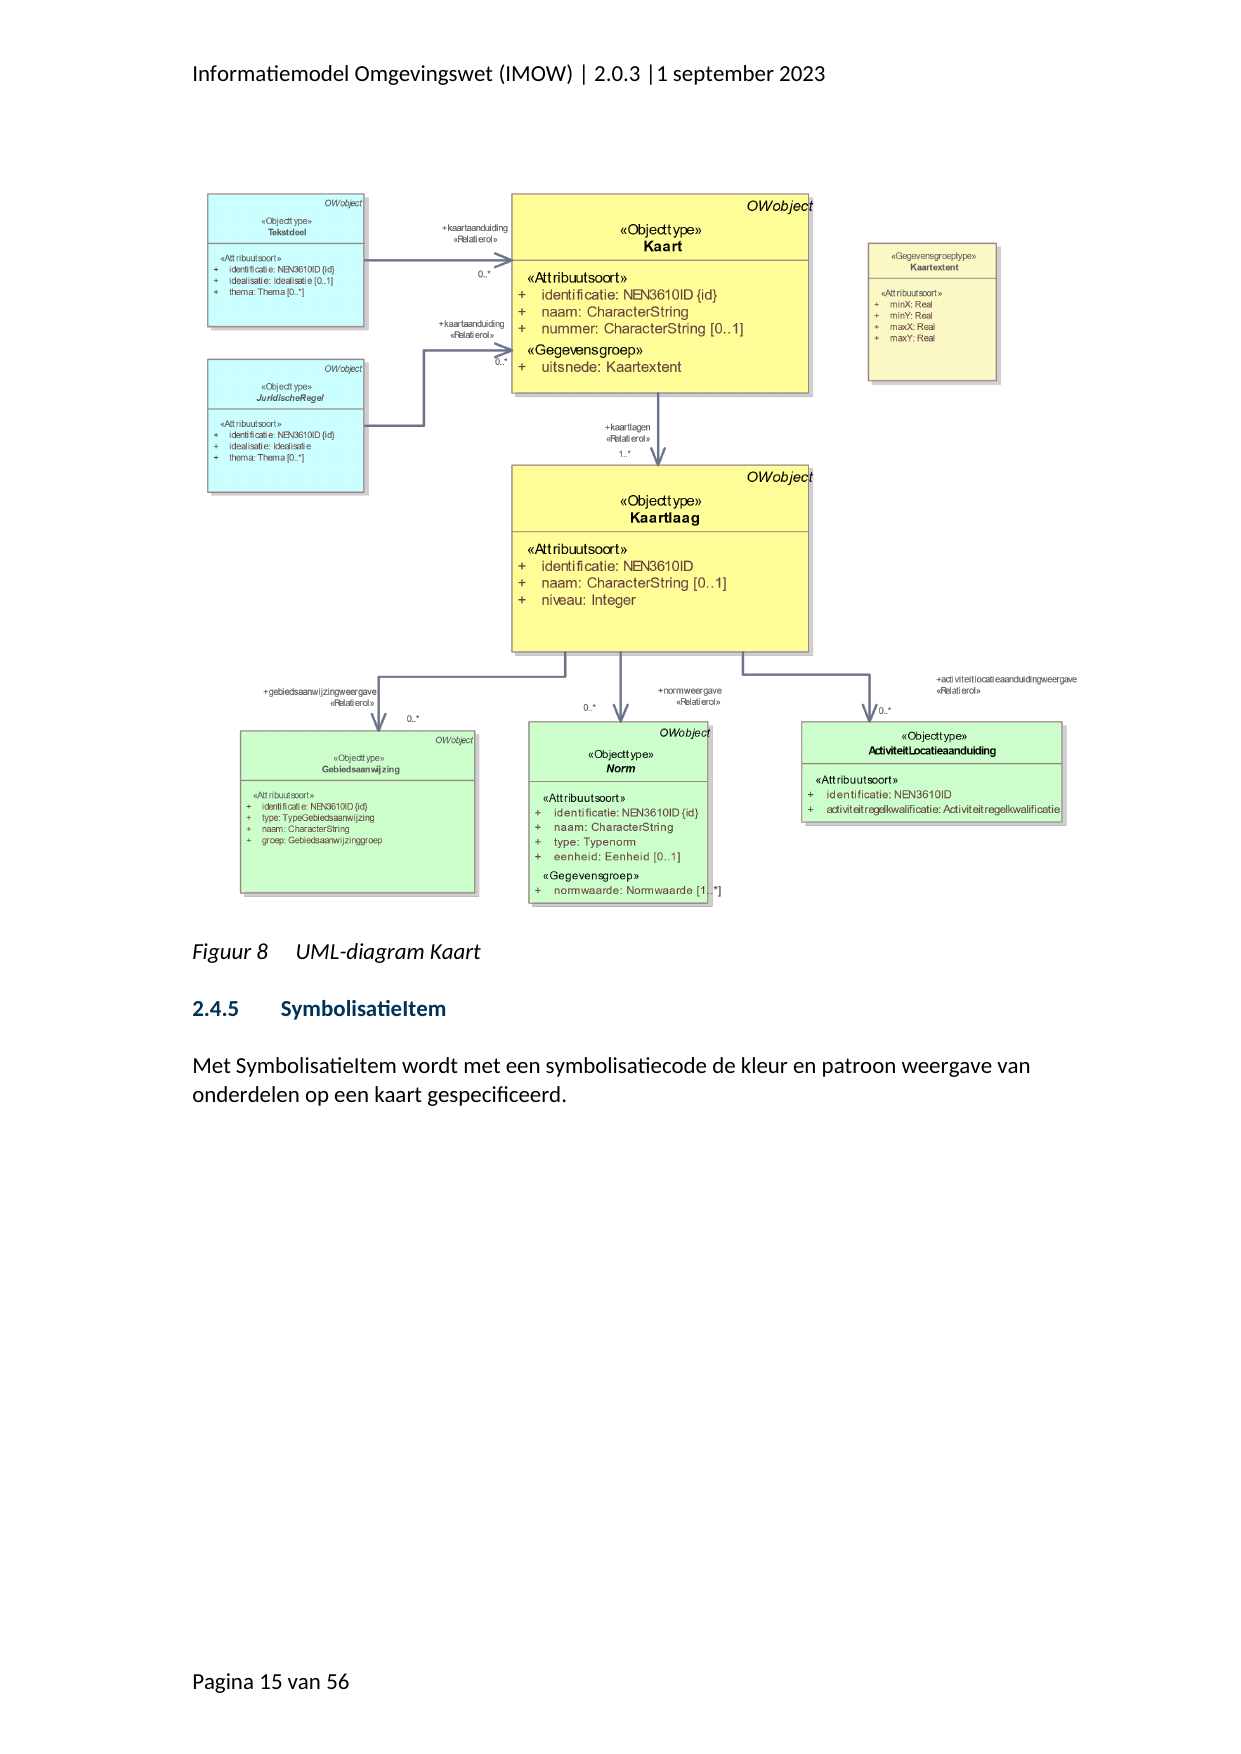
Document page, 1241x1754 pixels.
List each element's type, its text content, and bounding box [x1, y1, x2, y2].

picture [192, 177, 1093, 923]
text Met SymbolisatieItem wordt met een symbolisatiecode de kleur en patroon weergave van onderdelen op een kaart gespecificeerd. [192, 1052, 1092, 1108]
text UML-diagram Kaart [192, 937, 1092, 965]
subtitle SymbolisatieItem [192, 994, 1092, 1022]
